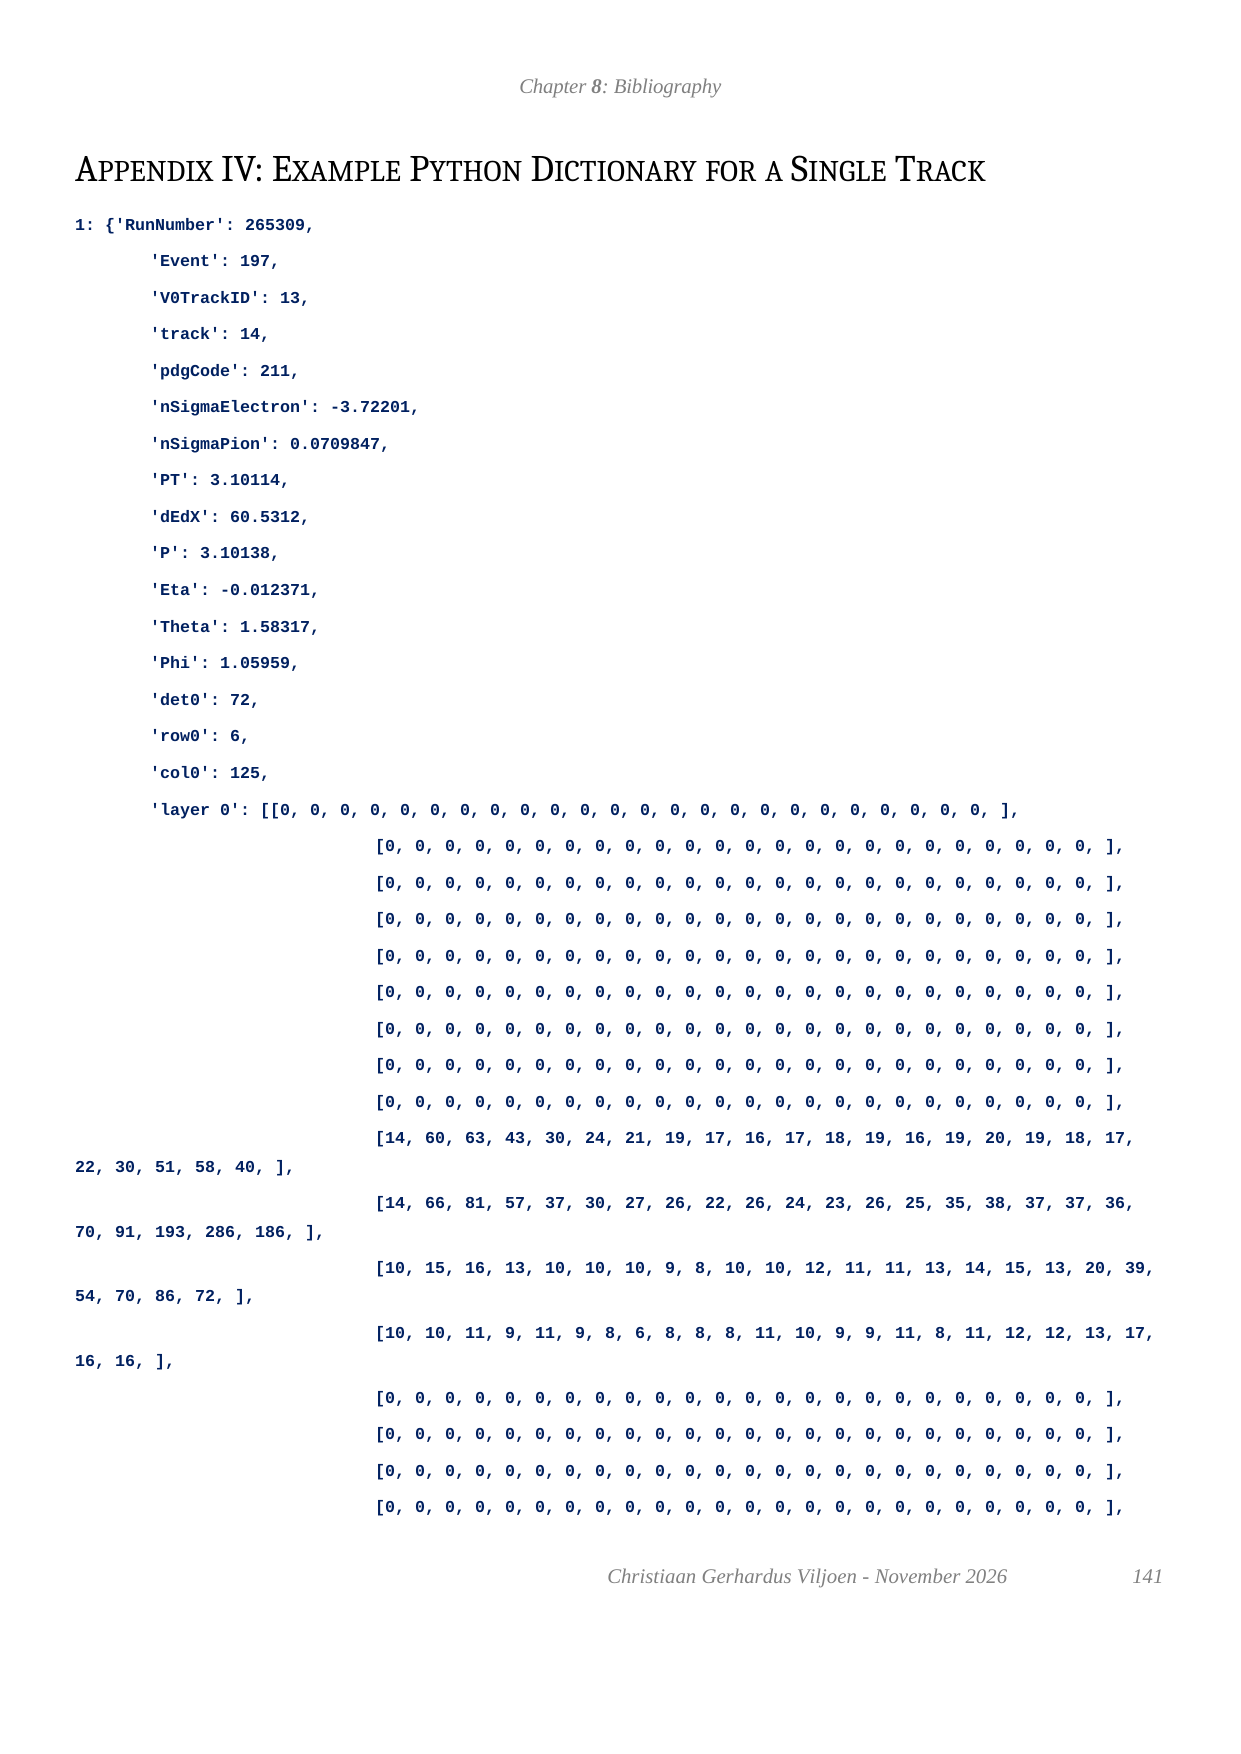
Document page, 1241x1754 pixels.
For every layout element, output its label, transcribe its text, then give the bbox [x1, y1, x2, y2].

text 'col0': 125, [75, 764, 1165, 783]
text 'track': 14, [75, 326, 1165, 344]
text [0, 0, 0, 0, 0, 0, 0, 0, 0, 0, 0, 0, 0, 0, 0, 0, 0, 0, 0, 0, 0, 0, 0, 0, ], [75, 838, 1165, 856]
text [75, 1499, 1165, 1518]
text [75, 1426, 1165, 1445]
text 'Event': 197, [75, 253, 1165, 271]
text 'V0TrackID': 13, [75, 289, 1165, 308]
text 1: {'RunNumber': 265309, [75, 216, 1165, 235]
text 'row0': 6, [75, 728, 1165, 747]
text 'dEdX': 60.5312, [75, 508, 1165, 527]
text [0, 0, 0, 0, 0, 0, 0, 0, 0, 0, 0, 0, 0, 0, 0, 0, 0, 0, 0, 0, 0, 0, 0, 0, ], [75, 874, 1165, 893]
text 'Phi': 1.05959, [75, 655, 1165, 674]
text [0, 0, 0, 0, 0, 0, 0, 0, 0, 0, 0, 0, 0, 0, 0, 0, 0, 0, 0, 0, 0, 0, 0, 0, ], [75, 1057, 1165, 1076]
text [0, 0, 0, 0, 0, 0, 0, 0, 0, 0, 0, 0, 0, 0, 0, 0, 0, 0, 0, 0, 0, 0, 0, 0, ], [75, 1020, 1165, 1039]
text [0, 0, 0, 0, 0, 0, 0, 0, 0, 0, 0, 0, 0, 0, 0, 0, 0, 0, 0, 0, 0, 0, 0, 0, ], [75, 947, 1165, 966]
text 'PT': 3.10114, [75, 472, 1165, 491]
text [0, 0, 0, 0, 0, 0, 0, 0, 0, 0, 0, 0, 0, 0, 0, 0, 0, 0, 0, 0, 0, 0, 0, 0, ], [75, 984, 1165, 1003]
text 'det0': 72, [75, 691, 1165, 710]
text [10, 10, 11, 9, 11, 9, 8, 6, 8, 8, 8, 11, 10, 9, 9, 11, 8, 11, 12, 12, 13, 17, 16, 16, ], [75, 1324, 1165, 1372]
text 'Eta': -0.012371, [75, 582, 1165, 601]
text [0, 0, 0, 0, 0, 0, 0, 0, 0, 0, 0, 0, 0, 0, 0, 0, 0, 0, 0, 0, 0, 0, 0, 0, ], [75, 1389, 1165, 1408]
text [14, 66, 81, 57, 37, 30, 27, 26, 22, 26, 24, 23, 26, 25, 35, 38, 37, 37, 36, 70, 91, 193, 286, 186, ], [75, 1195, 1165, 1242]
text 'nSigmaElectron': -3.72201, [75, 399, 1165, 418]
text [14, 60, 63, 43, 30, 24, 21, 19, 17, 16, 17, 18, 19, 16, 19, 20, 19, 18, 17, 22, 30, 51, 58, 40, ], [75, 1130, 1165, 1177]
text [10, 15, 16, 13, 10, 10, 10, 9, 8, 10, 10, 12, 11, 11, 13, 14, 15, 13, 20, 39, 54, 70, 86, 72, ], [75, 1260, 1165, 1307]
text 'P': 3.10138, [75, 545, 1165, 564]
text [0, 0, 0, 0, 0, 0, 0, 0, 0, 0, 0, 0, 0, 0, 0, 0, 0, 0, 0, 0, 0, 0, 0, 0, ], [75, 1093, 1165, 1112]
text [0, 0, 0, 0, 0, 0, 0, 0, 0, 0, 0, 0, 0, 0, 0, 0, 0, 0, 0, 0, 0, 0, 0, 0, ], [75, 911, 1165, 929]
text 'Theta': 1.58317, [75, 618, 1165, 637]
subtitle Appendix IV: Example Python Dictionary for a Single Track [75, 148, 1165, 191]
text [75, 1462, 1165, 1481]
text 'nSigmaPion': 0.0709847, [75, 435, 1165, 454]
text 'layer 0': [[0, 0, 0, 0, 0, 0, 0, 0, 0, 0, 0, 0, 0, 0, 0, 0, 0, 0, 0, 0, 0, 0, 0, 0, ], [75, 801, 1165, 820]
text 'pdgCode': 211, [75, 362, 1165, 381]
